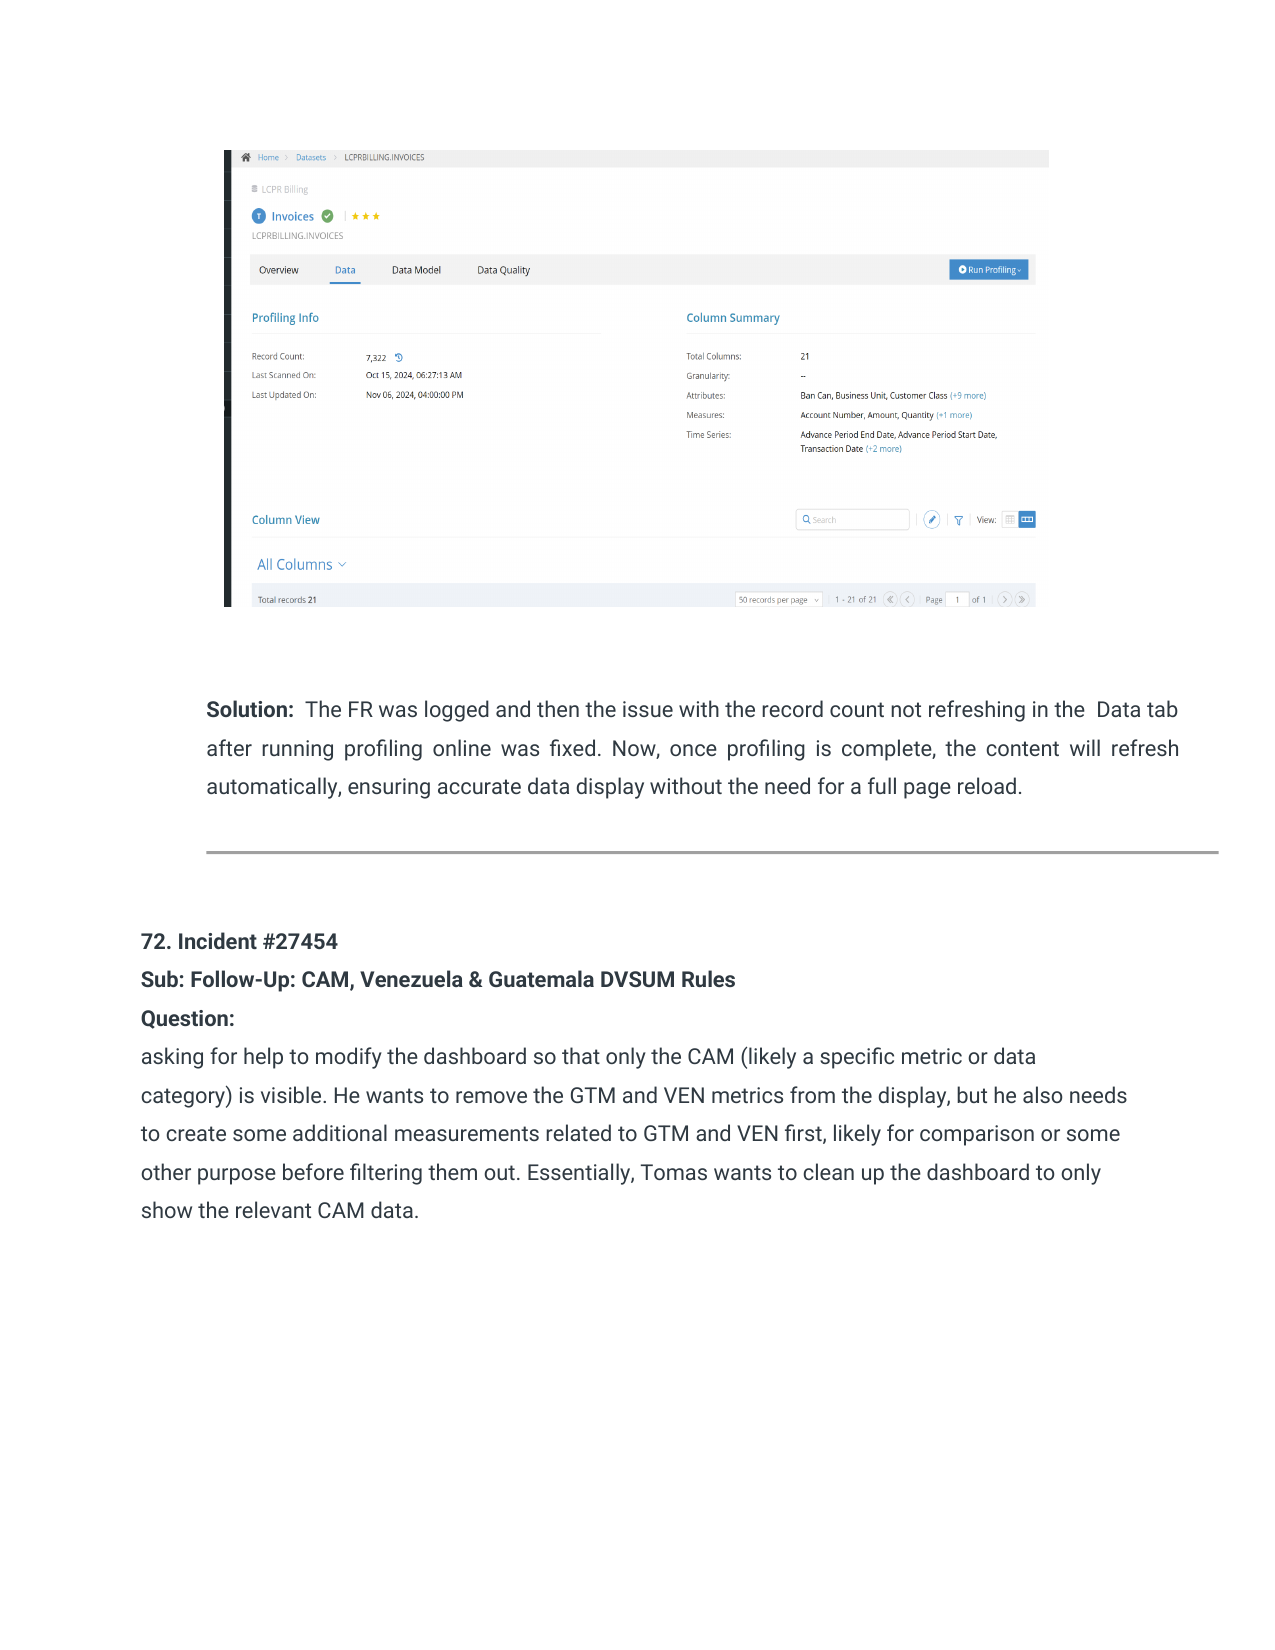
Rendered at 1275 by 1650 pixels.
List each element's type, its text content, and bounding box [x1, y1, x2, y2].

text Solution: The FR was logged and then the issue with the record count not refreshing in the Data tab after running profiling online was fixed. Now, once profiling is complete, the content will refresh automatically, ensuring accurate data display without the need for a full page reload. [206, 697, 1181, 800]
text category) is visible. He wants to remove the GTM and VEN metrics from the display, but he also needs [141, 1083, 1181, 1108]
text Sub: Follow-Up: CAM, Venezuela & Guatemala DVSUM Rules [141, 967, 1181, 993]
text other purpose before filtering them out. Essentially, Tomas wants to clean up the dashboard to only [141, 1159, 1181, 1185]
text asking for help to modify the dashboard so that only the CAM (likely a specific metric or data [141, 1044, 1181, 1070]
text 72. Incident #27454 [141, 929, 1181, 954]
text to create some additional measurements related to GTM and VEN first, likely for comparison or some [141, 1121, 1181, 1147]
text show the relevant CAM data. [141, 1198, 1181, 1224]
text Question: [141, 1006, 1181, 1031]
picture [224, 150, 1049, 607]
